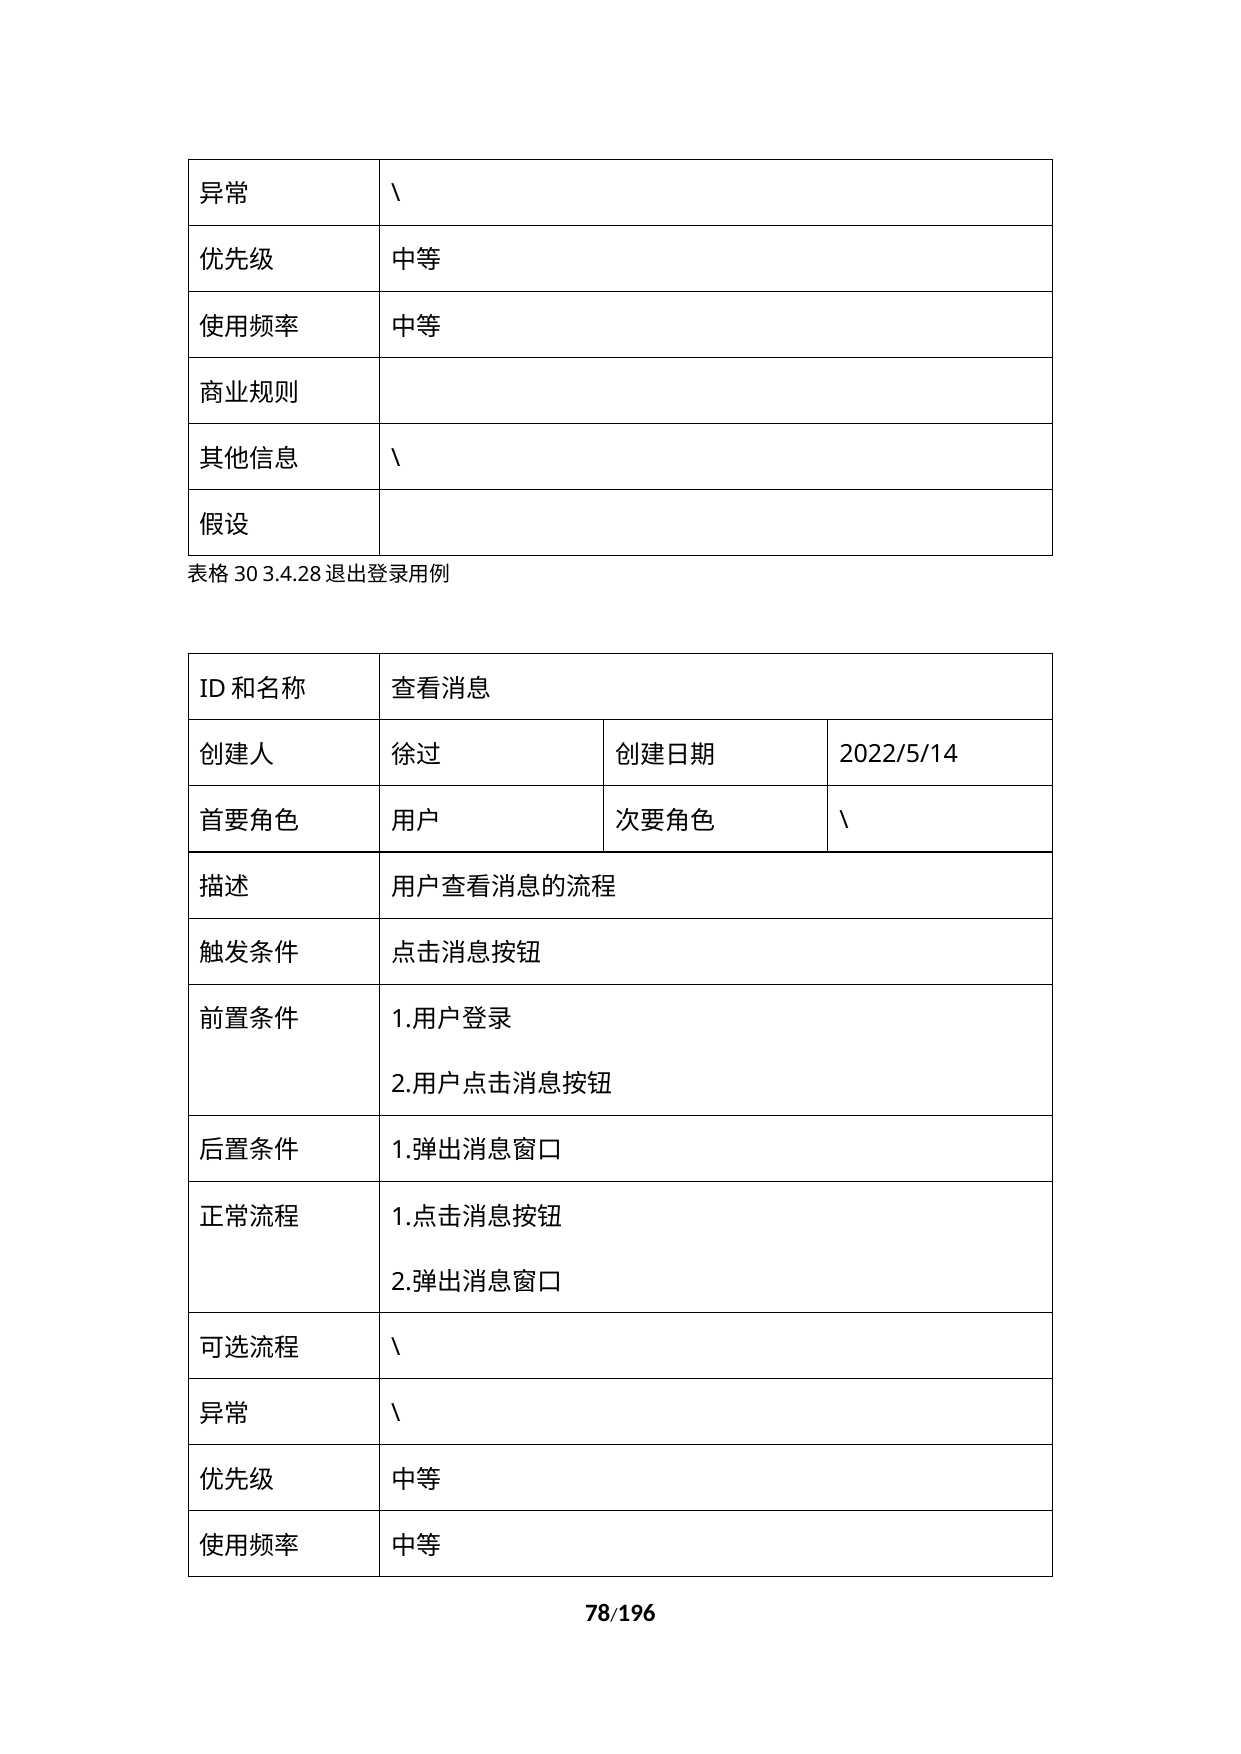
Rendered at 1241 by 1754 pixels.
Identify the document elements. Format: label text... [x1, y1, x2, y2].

table_cell 触发条件 [189, 919, 379, 983]
table_cell 1.用户登录 2.用户点击消息按钮 [380, 985, 1052, 1114]
table_cell 商业规则 [189, 358, 379, 423]
table_cell 中等 [380, 1511, 1052, 1576]
text 表格 30 3.4.28退出登录用例 [187, 556, 1053, 588]
table_cell 用户查看消息的流程 [380, 853, 1052, 917]
table_cell 中等 [380, 1445, 1052, 1510]
table_cell 1.点击消息按钮 2.弹出消息窗口 [380, 1182, 1052, 1312]
table_cell 使用频率 [189, 1511, 379, 1576]
table_cell 前置条件 [189, 985, 379, 1114]
table_cell 正常流程 [189, 1182, 379, 1312]
table_cell \ [380, 424, 1052, 489]
table_cell 用户 [380, 786, 603, 851]
table_cell 首要角色 [189, 786, 379, 851]
table_cell 中等 [380, 226, 1052, 291]
table_cell 使用频率 [189, 292, 379, 357]
table_cell [380, 358, 1052, 423]
table_cell 点击消息按钮 [380, 919, 1052, 983]
table_cell \ [380, 1379, 1052, 1444]
table_cell 中等 [380, 292, 1052, 357]
table_cell 创建日期 [604, 720, 827, 785]
table_header 查看消息 [380, 654, 1052, 719]
table_cell 次要角色 [604, 786, 827, 851]
table_cell 后置条件 [189, 1116, 379, 1181]
table_cell 异常 [189, 160, 379, 224]
table_cell \ [380, 1313, 1052, 1378]
table_cell 异常 [189, 1379, 379, 1444]
table_cell 假设 [189, 490, 379, 555]
table_cell 可选流程 [189, 1313, 379, 1378]
table_cell \ [380, 160, 1052, 224]
table_cell 优先级 [189, 226, 379, 291]
table_cell \ [828, 786, 1052, 851]
table_cell 2022/5/14 [828, 720, 1052, 785]
table_header ID和名称 [189, 654, 379, 719]
table_cell [380, 490, 1052, 555]
table_cell 创建人 [189, 720, 379, 785]
table_cell 其他信息 [189, 424, 379, 489]
table_cell 描述 [189, 853, 379, 917]
table_cell 1.弹出消息窗口 [380, 1116, 1052, 1181]
table_cell 优先级 [189, 1445, 379, 1510]
table_cell 徐过 [380, 720, 603, 785]
